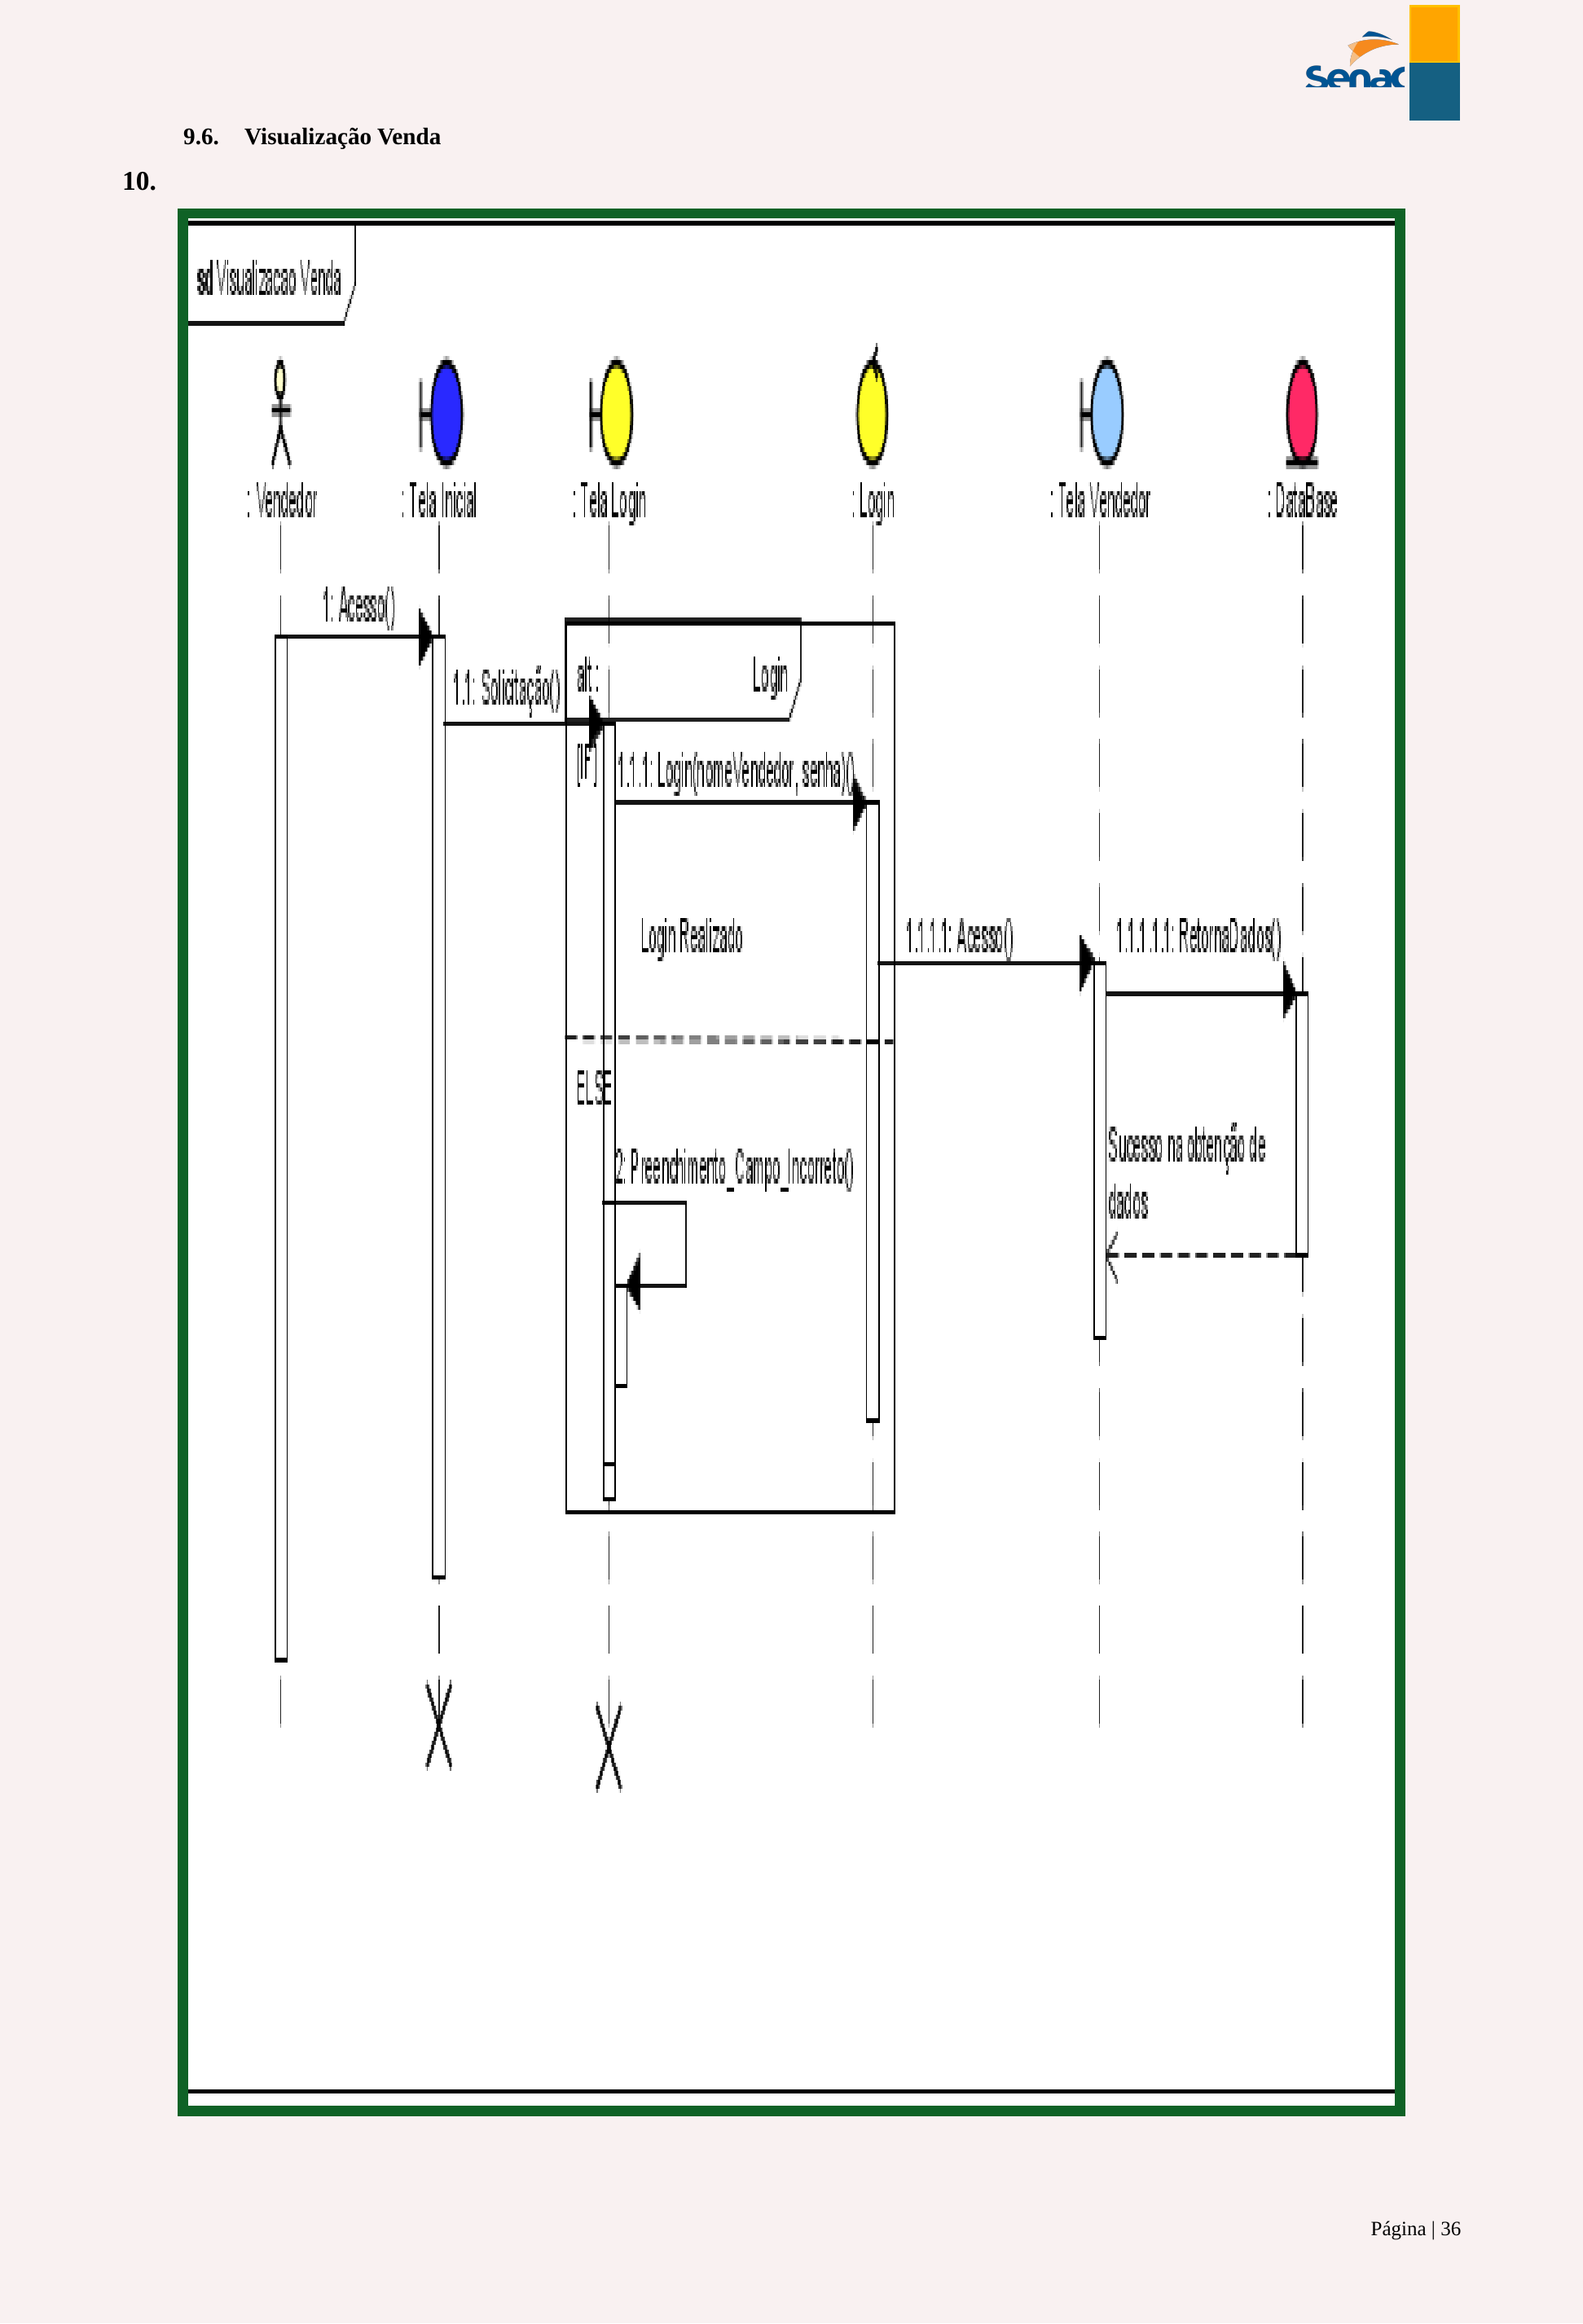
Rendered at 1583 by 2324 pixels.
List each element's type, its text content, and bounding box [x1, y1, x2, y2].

picture [1305, 31, 1405, 87]
list Visualização Venda [183, 122, 1461, 149]
picture [188, 218, 1395, 2106]
